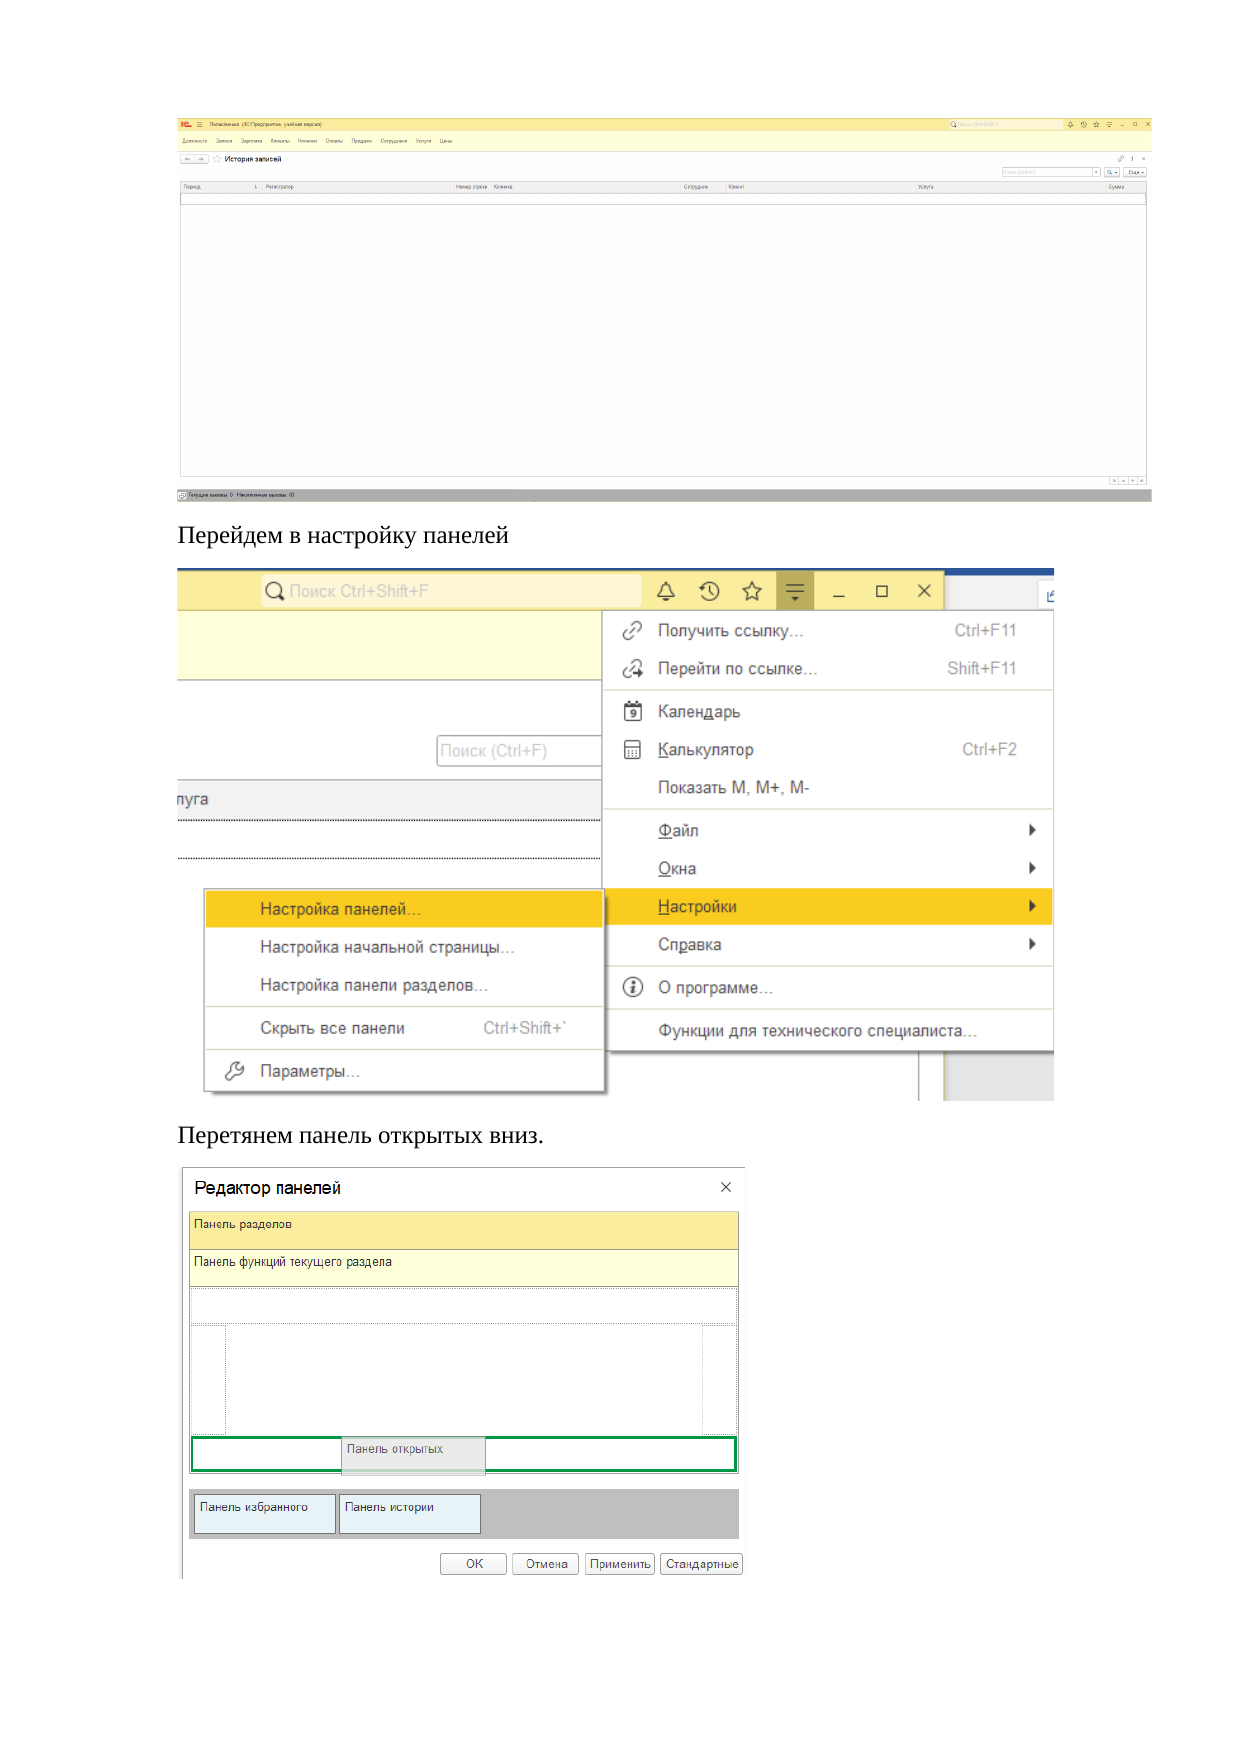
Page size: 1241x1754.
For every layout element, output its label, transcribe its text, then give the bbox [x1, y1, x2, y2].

text Перетянем панель открытых вниз. [177, 1120, 1152, 1149]
picture [177, 118, 1152, 502]
picture [177, 1167, 746, 1579]
picture [177, 568, 1055, 1101]
text Перейдем в настройку панелей [177, 521, 1152, 549]
